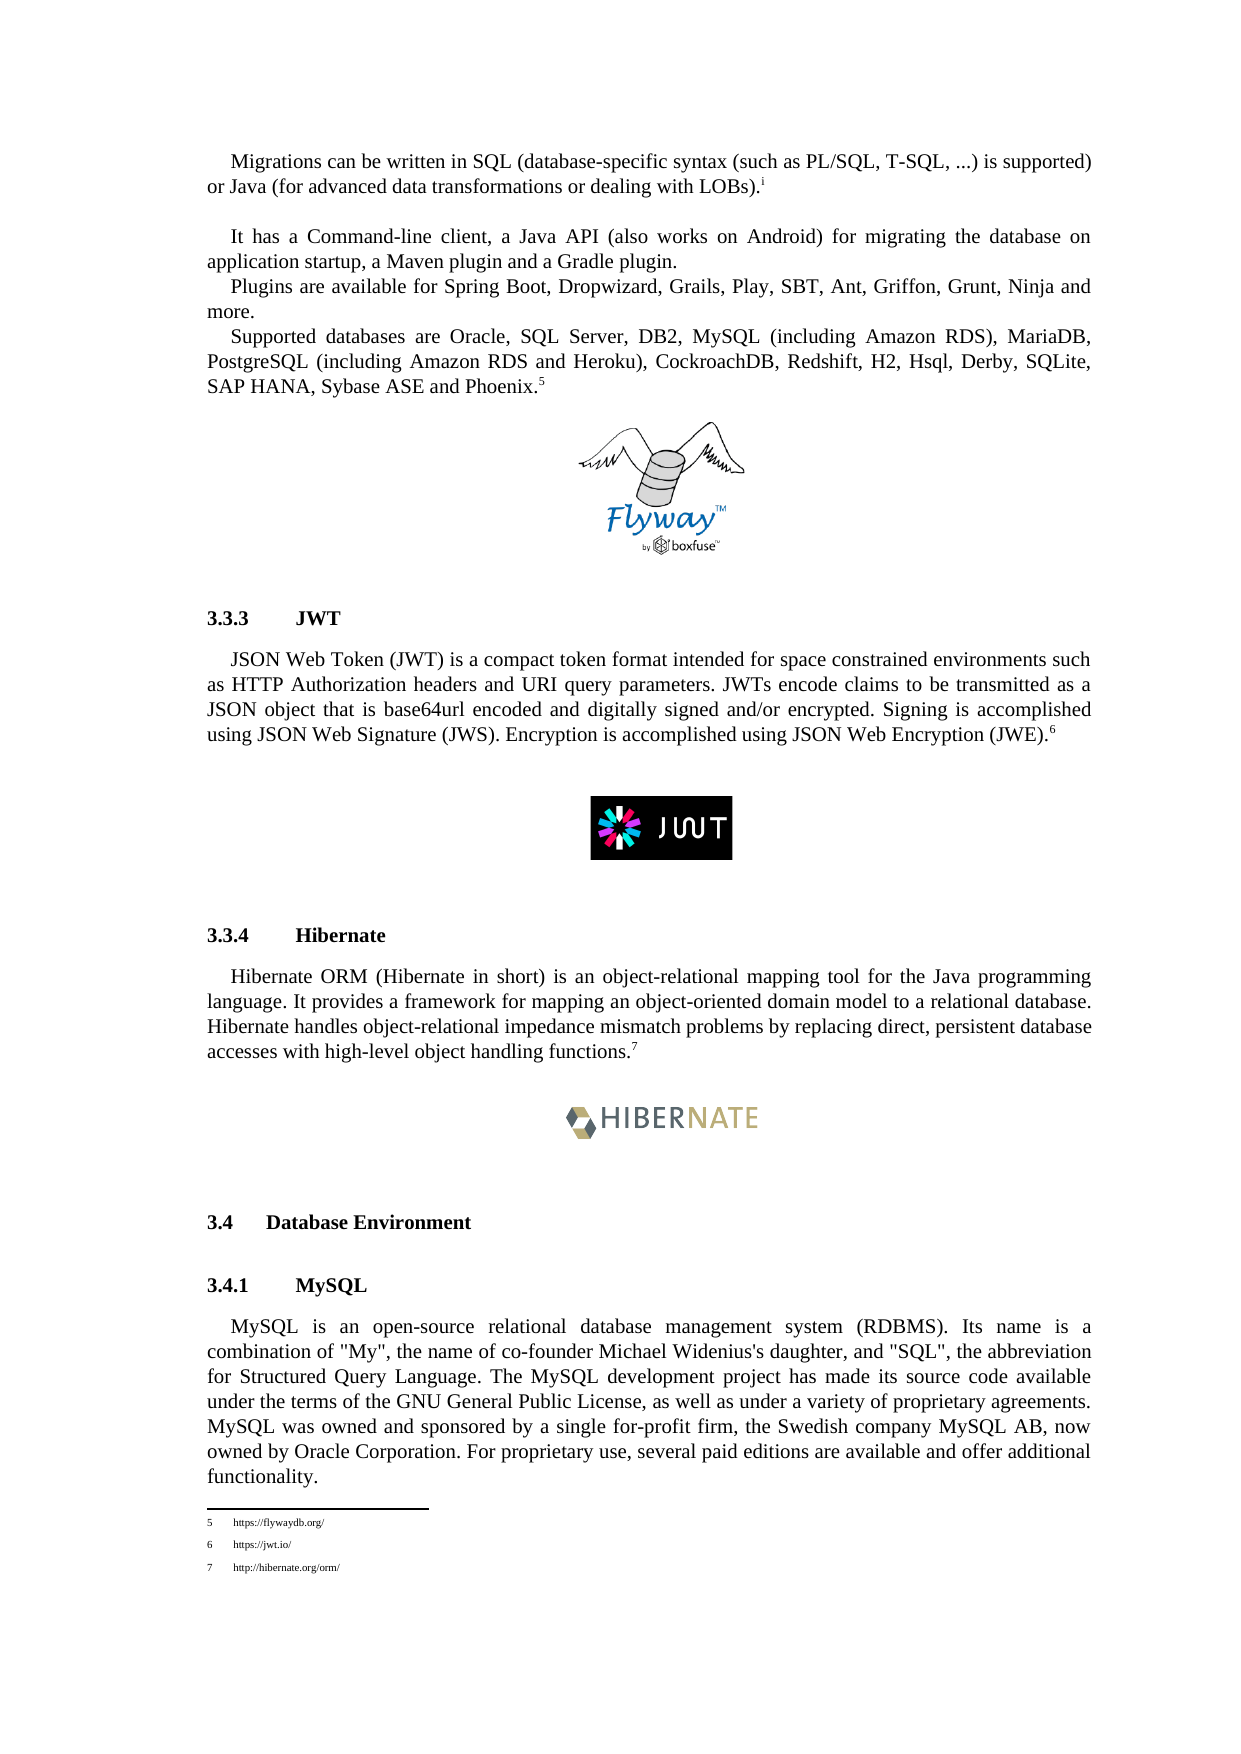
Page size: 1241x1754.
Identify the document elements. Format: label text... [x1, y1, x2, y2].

picture [556, 1088, 767, 1147]
subtitle JWT [207, 605, 1092, 630]
text Migrations can be written in SQL (database-specific syntax (such as PL/SQL, T-SQL, ...) is supported) or Java (for advanced data transformations or dealing with LOBs). [207, 148, 1092, 198]
subtitle MySQL [207, 1272, 1092, 1297]
text Plugins are available for Spring Boot, Dropwizard, Grails, Play, SBT, Ant, Griffon, Grunt, Ninja and more. [207, 273, 1092, 323]
subtitle Hibernate [207, 922, 1092, 947]
text It has a Command-line client, a Java API (also works on Android) for migrating the database on application startup, a Maven plugin and a Gradle plugin. [207, 223, 1092, 273]
subtitle Database Environment [207, 1209, 1092, 1234]
text MySQL is an open-source relational database management system (RDBMS). Its name is a combination of "My", the name of co-founder Michael Widenius's daughter, and "SQL", the abbreviation for Structured Query Language. The MySQL development project has made its source code available under the terms of the GNU General Public License, as well as under a variety of proprietary agreements. MySQL was owned and sponsored by a single for-profit firm, the Swedish company MySQL AB, now owned by Oracle Corporation. For proprietary use, several paid editions are available and offer additional functionality. [207, 1313, 1092, 1488]
text JSON Web Token (JWT) is a compact token format intended for space constrained environments such as HTTP Authorization headers and URI query parameters. JWTs encode claims to be transmitted as a JSON object that is base64url encoded and digitally signed and/or encrypted. Signing is accomplished using JSON Web Signature (JWS). Encryption is accomplished using JSON Web Encryption (JWE). [207, 646, 1092, 746]
picture [578, 422, 745, 555]
text Hibernate ORM (Hibernate in short) is an object-relational mapping tool for the Java programming language. It provides a framework for mapping an object-oriented domain model to a relational database. Hibernate handles object-relational impedance mismatch problems by replacing direct, persistent database accesses with high-level object handling functions. [207, 963, 1092, 1063]
text Supported databases are Oracle, SQL Server, DB2, MySQL (including Amazon RDS), MariaDB, PostgreSQL (including Amazon RDS and Heroku), CockroachDB, Redshift, H2, Hsql, Derby, SQLite, SAP HANA, Sybase ASE and Phoenix. [207, 323, 1092, 398]
picture [590, 796, 733, 860]
